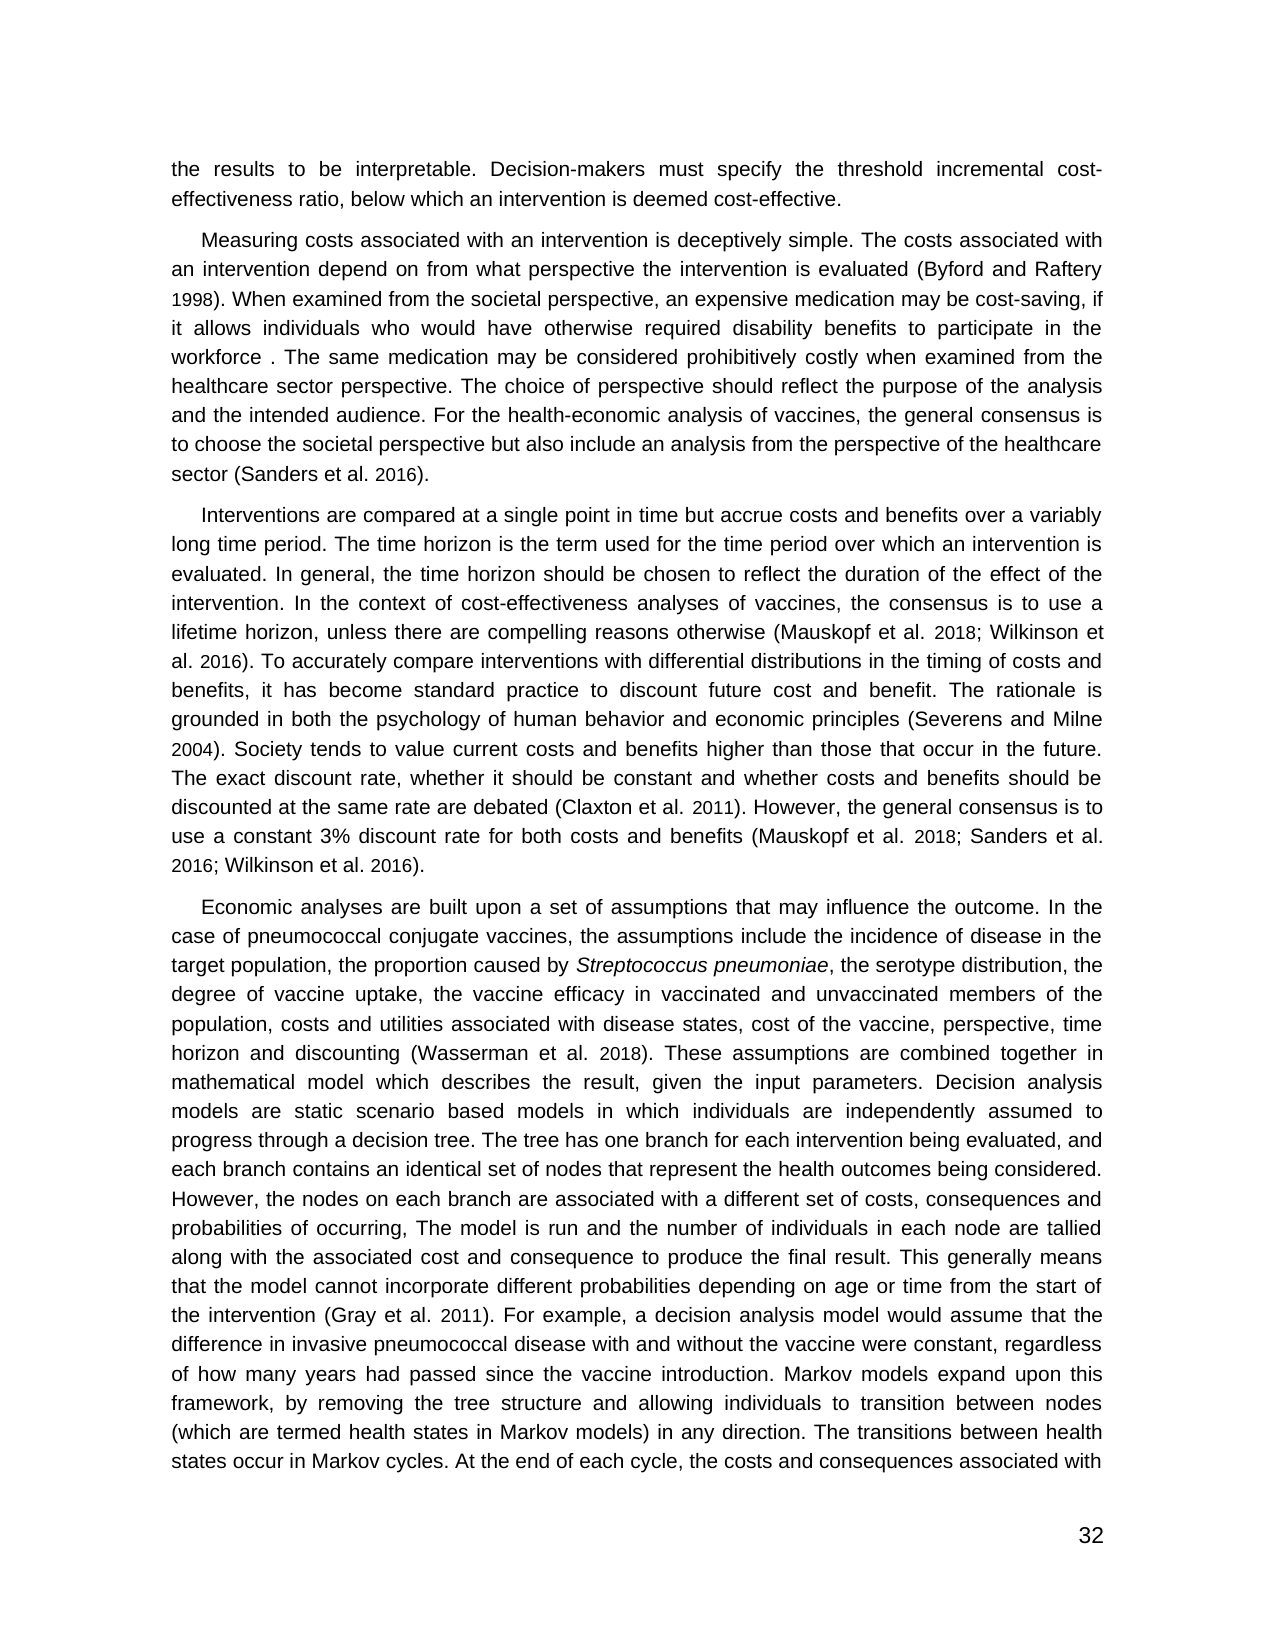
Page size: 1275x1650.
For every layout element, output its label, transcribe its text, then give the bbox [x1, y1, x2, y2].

text Measuring costs associated with an intervention is deceptively simple. The costs associated with an intervention depend on from what perspective the intervention is evaluated (Byford and Raftery 1998). When examined from the societal perspective, an expensive medication may be cost-saving, if it allows individuals who would have otherwise required disability benefits to participate in the workforce . The same medication may be considered prohibitively costly when examined from the healthcare sector perspective. The choice of perspective should reflect the purpose of the analysis and the intended audience. For the health-economic analysis of vaccines, the general consensus is to choose the societal perspective but also include an analysis from the perspective of the healthcare sector (Sanders et al. 2016). [171, 224, 1104, 487]
text Interventions are compared at a single point in time but accrue costs and benefits over a variably long time period. The time horizon is the term used for the time period over which an intervention is evaluated. In general, the time horizon should be chosen to reflect the duration of the effect of the intervention. In the context of cost-effectiveness analyses of vaccines, the consensus is to use a lifetime horizon, unless there are compelling reasons otherwise (Mauskopf et al. 2018; Wilkinson et al. 2016). To accurately compare interventions with differential distributions in the timing of costs and benefits, it has become standard practice to discount future cost and benefit. The rationale is grounded in both the psychology of human behavior and economic principles (Severens and Milne 2004). Society tends to value current costs and benefits higher than those that occur in the future. The exact discount rate, whether it should be constant and whether costs and benefits should be discounted at the same rate are debated (Claxton et al. 2011). However, the general consensus is to use a constant 3% discount rate for both costs and benefits (Mauskopf et al. 2018; Sanders et al. 2016; Wilkinson et al. 2016). [171, 499, 1104, 878]
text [171, 891, 1104, 1474]
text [171, 153, 1104, 212]
